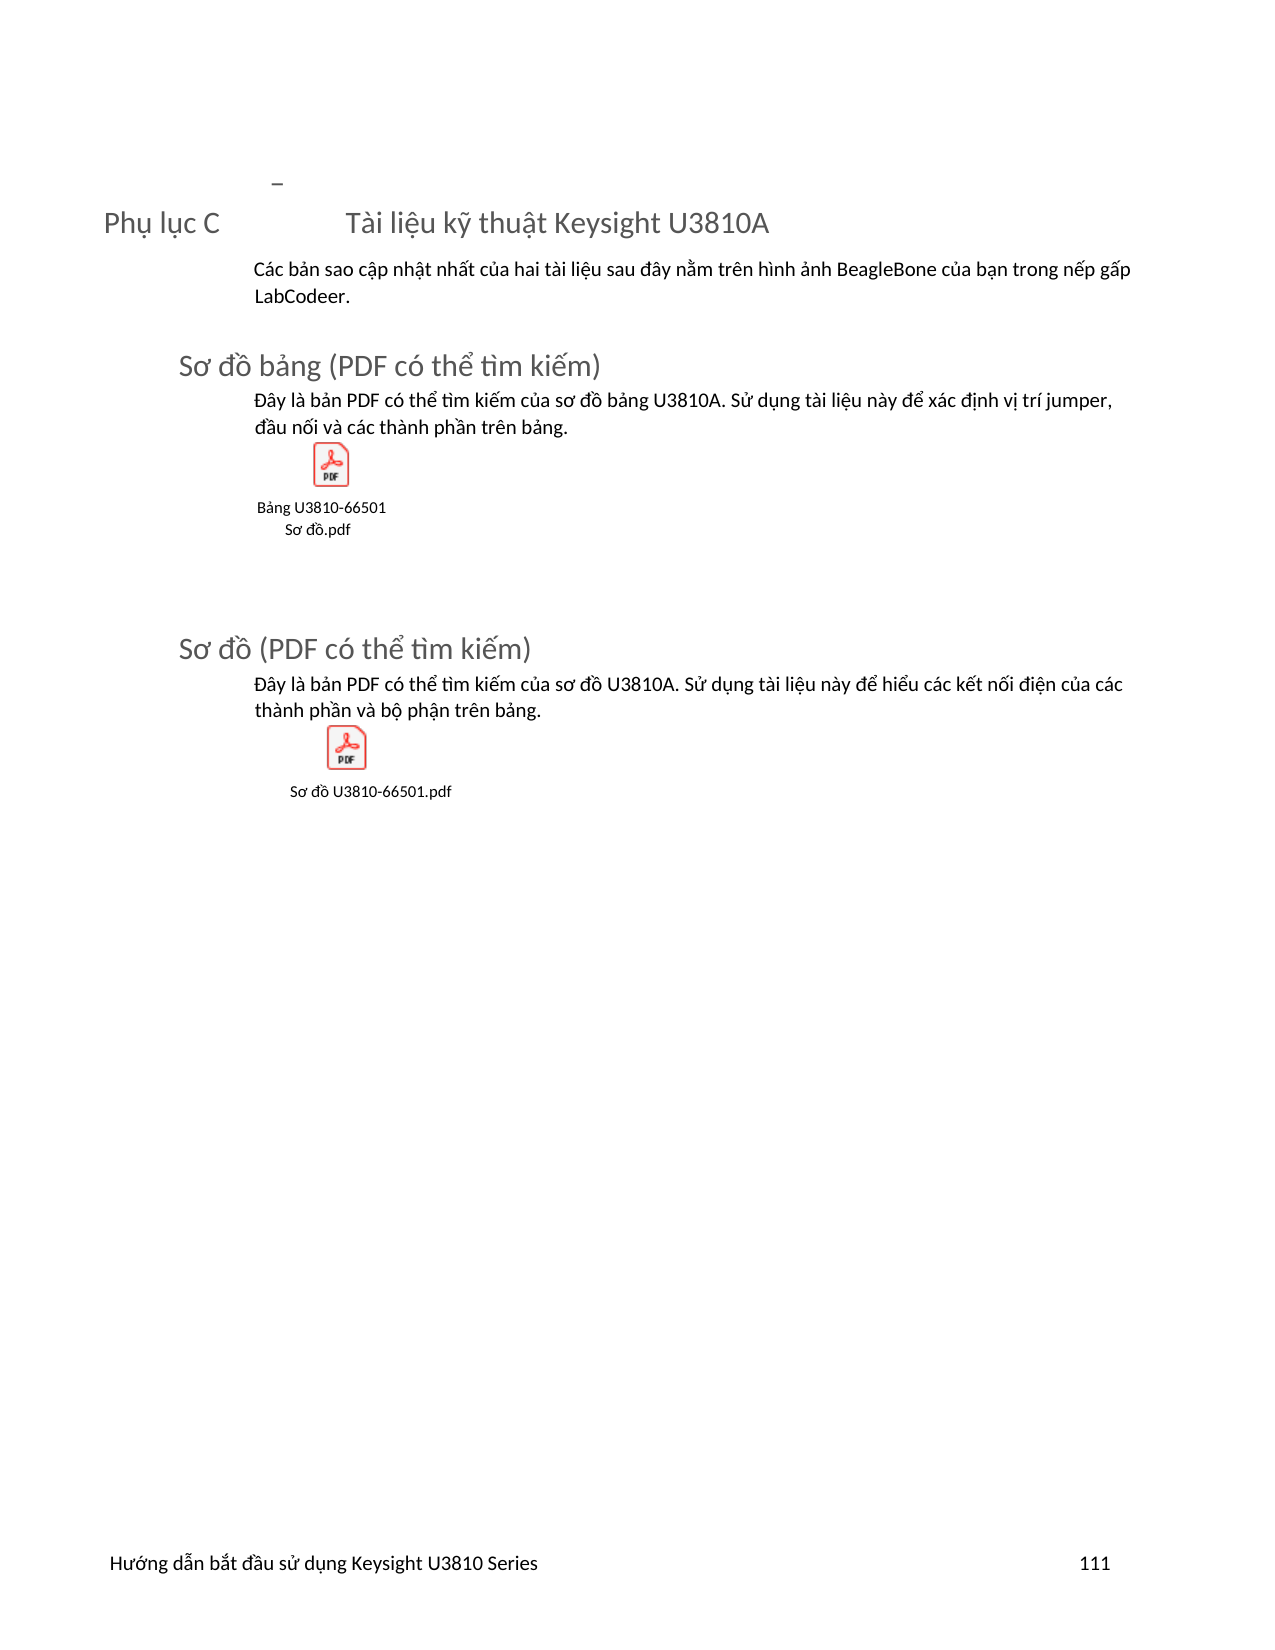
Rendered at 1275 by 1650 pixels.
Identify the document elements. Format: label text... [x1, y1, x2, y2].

text Sơ đồ U3810-66501.pdf [290, 781, 517, 801]
subtitle Sơ đồ bảng (PDF có thể tìm kiếm) [178, 346, 1147, 384]
subtitle Sơ đồ (PDF có thể tìm kiếm) [178, 629, 1147, 667]
picture [308, 441, 355, 490]
subtitle Phụ lục C Tài liệu kỹ thuật Keysight U3810A [103, 203, 1147, 241]
text Đây là bản PDF có thể tìm kiếm của sơ đồ U3810A. Sử dụng tài liệu này để hiểu các kết nối điện của các thành phần và bộ phận trên bảng. [253, 671, 1145, 723]
picture [321, 724, 373, 773]
text Bảng U3810-66501 [257, 497, 517, 518]
text Các bản sao cập nhật nhất của hai tài liệu sau đây nằm trên hình ảnh BeagleBone của bạn trong nếp gấp LabCodeer. [253, 256, 1145, 308]
text Đây là bản PDF có thể tìm kiếm của sơ đồ bảng U3810A. Sử dụng tài liệu này để xác định vị trí jumper, đầu nối và các thành phần trên bảng. [253, 387, 1145, 439]
text Sơ đồ.pdf [285, 519, 517, 539]
